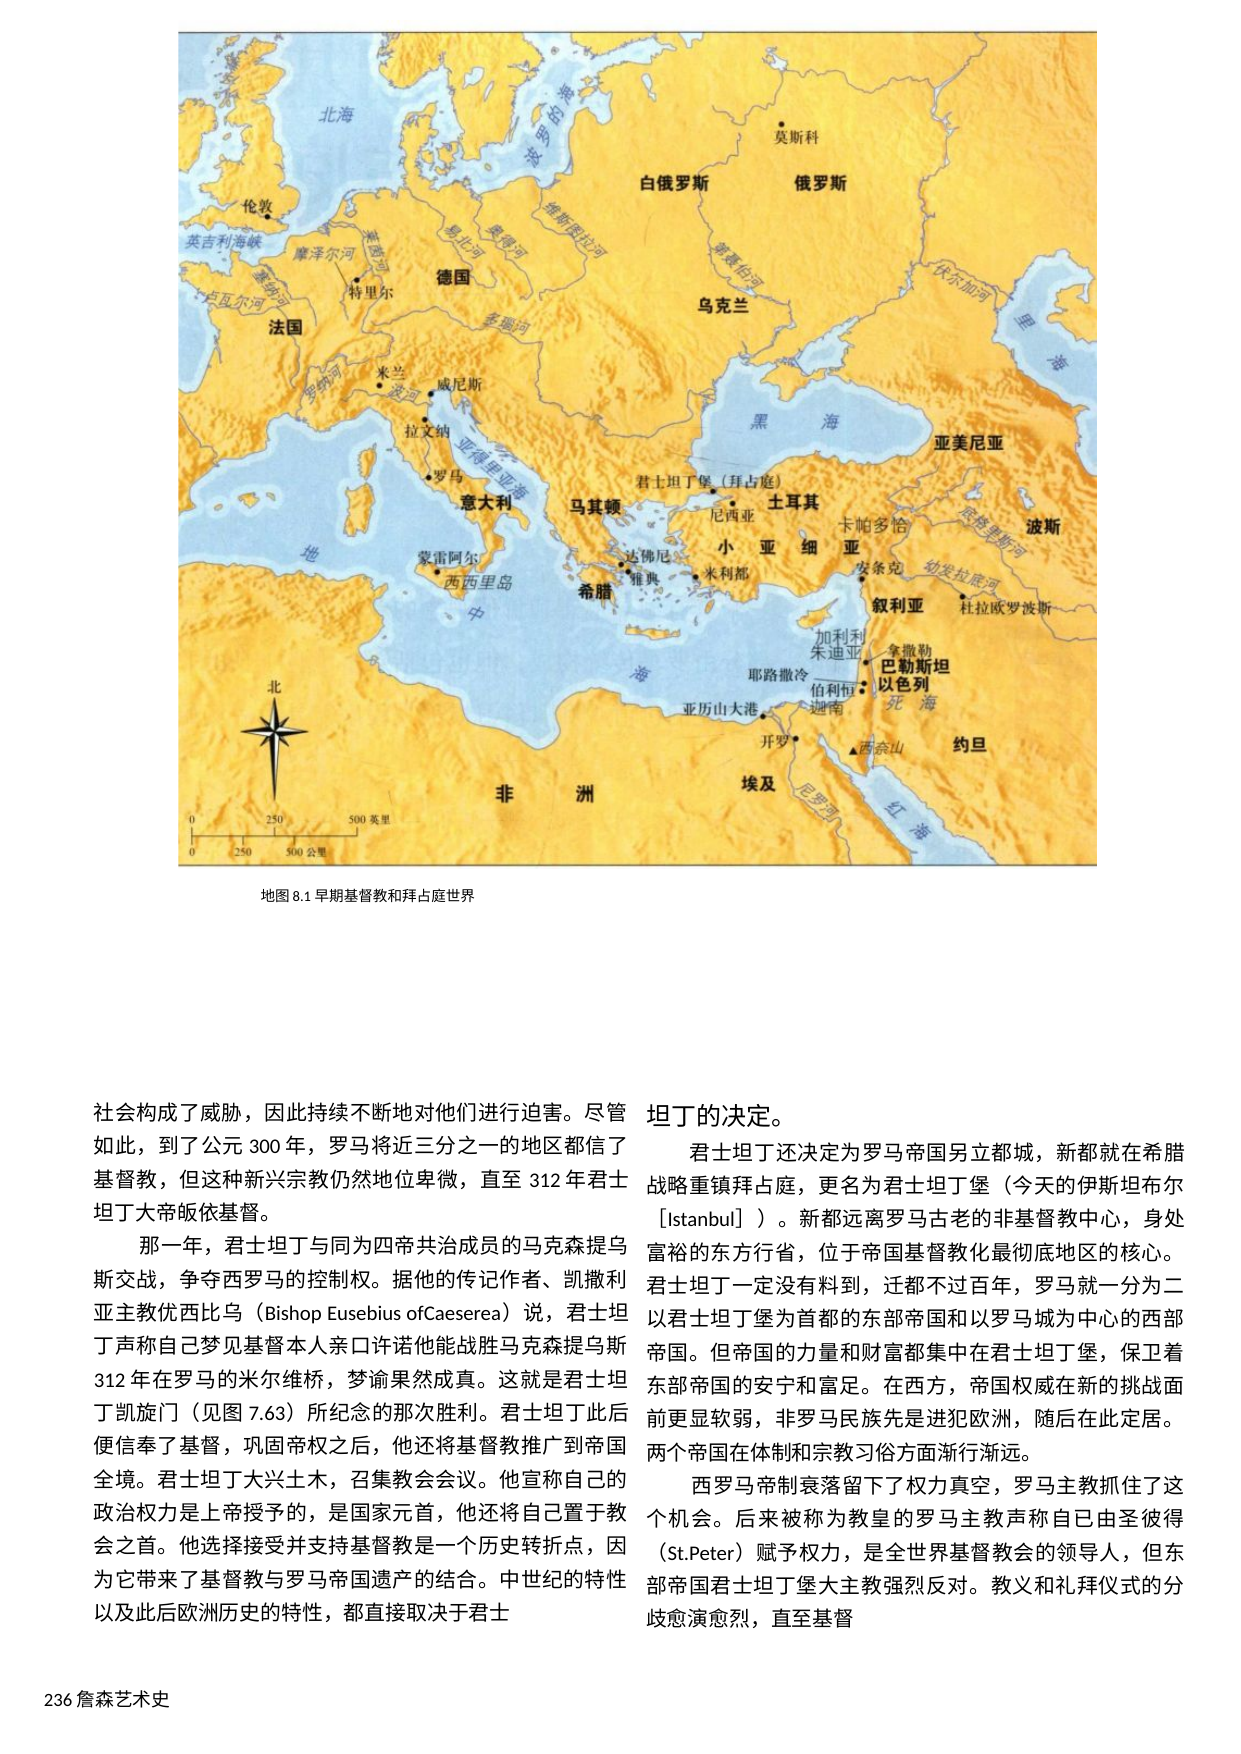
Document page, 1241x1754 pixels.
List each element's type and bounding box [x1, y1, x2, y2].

picture [178, 20, 1097, 869]
